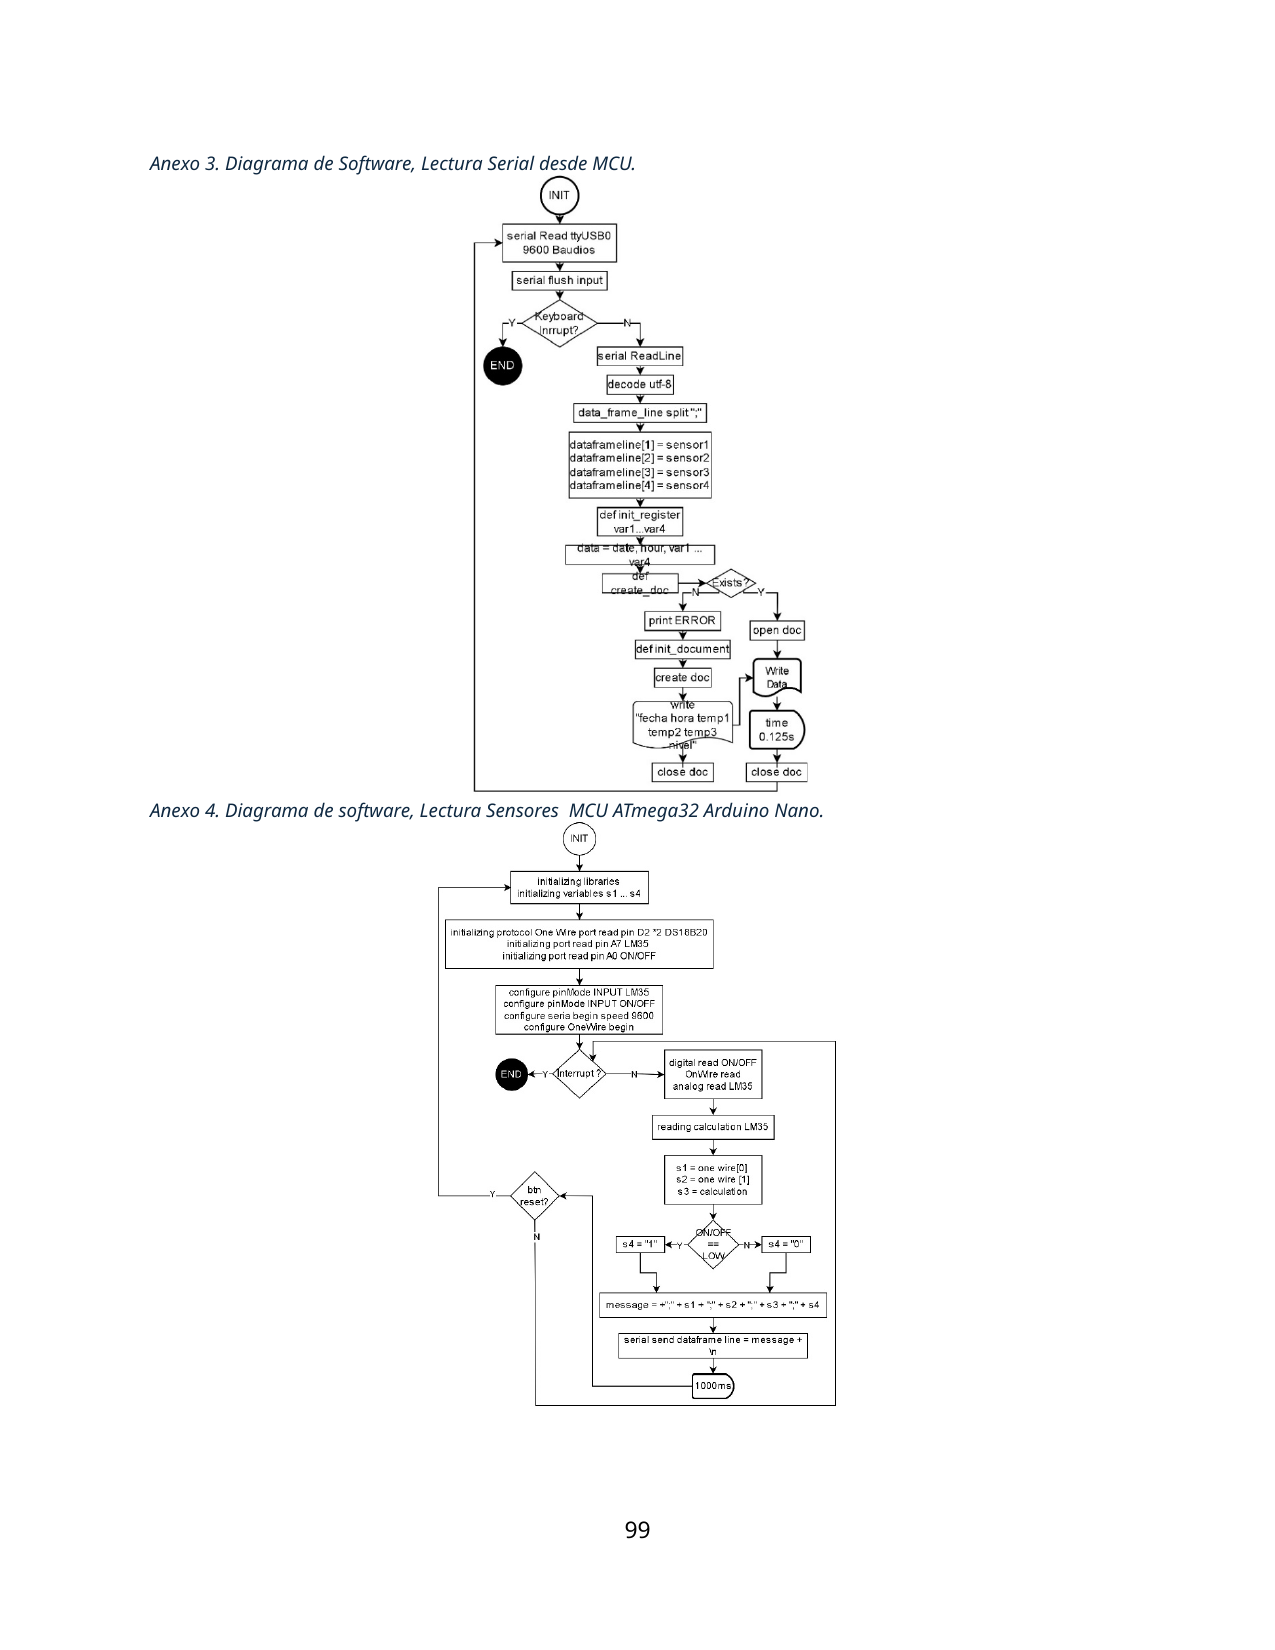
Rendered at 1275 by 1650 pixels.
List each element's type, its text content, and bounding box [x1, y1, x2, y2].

picture [432, 822, 843, 1413]
picture [467, 175, 808, 798]
